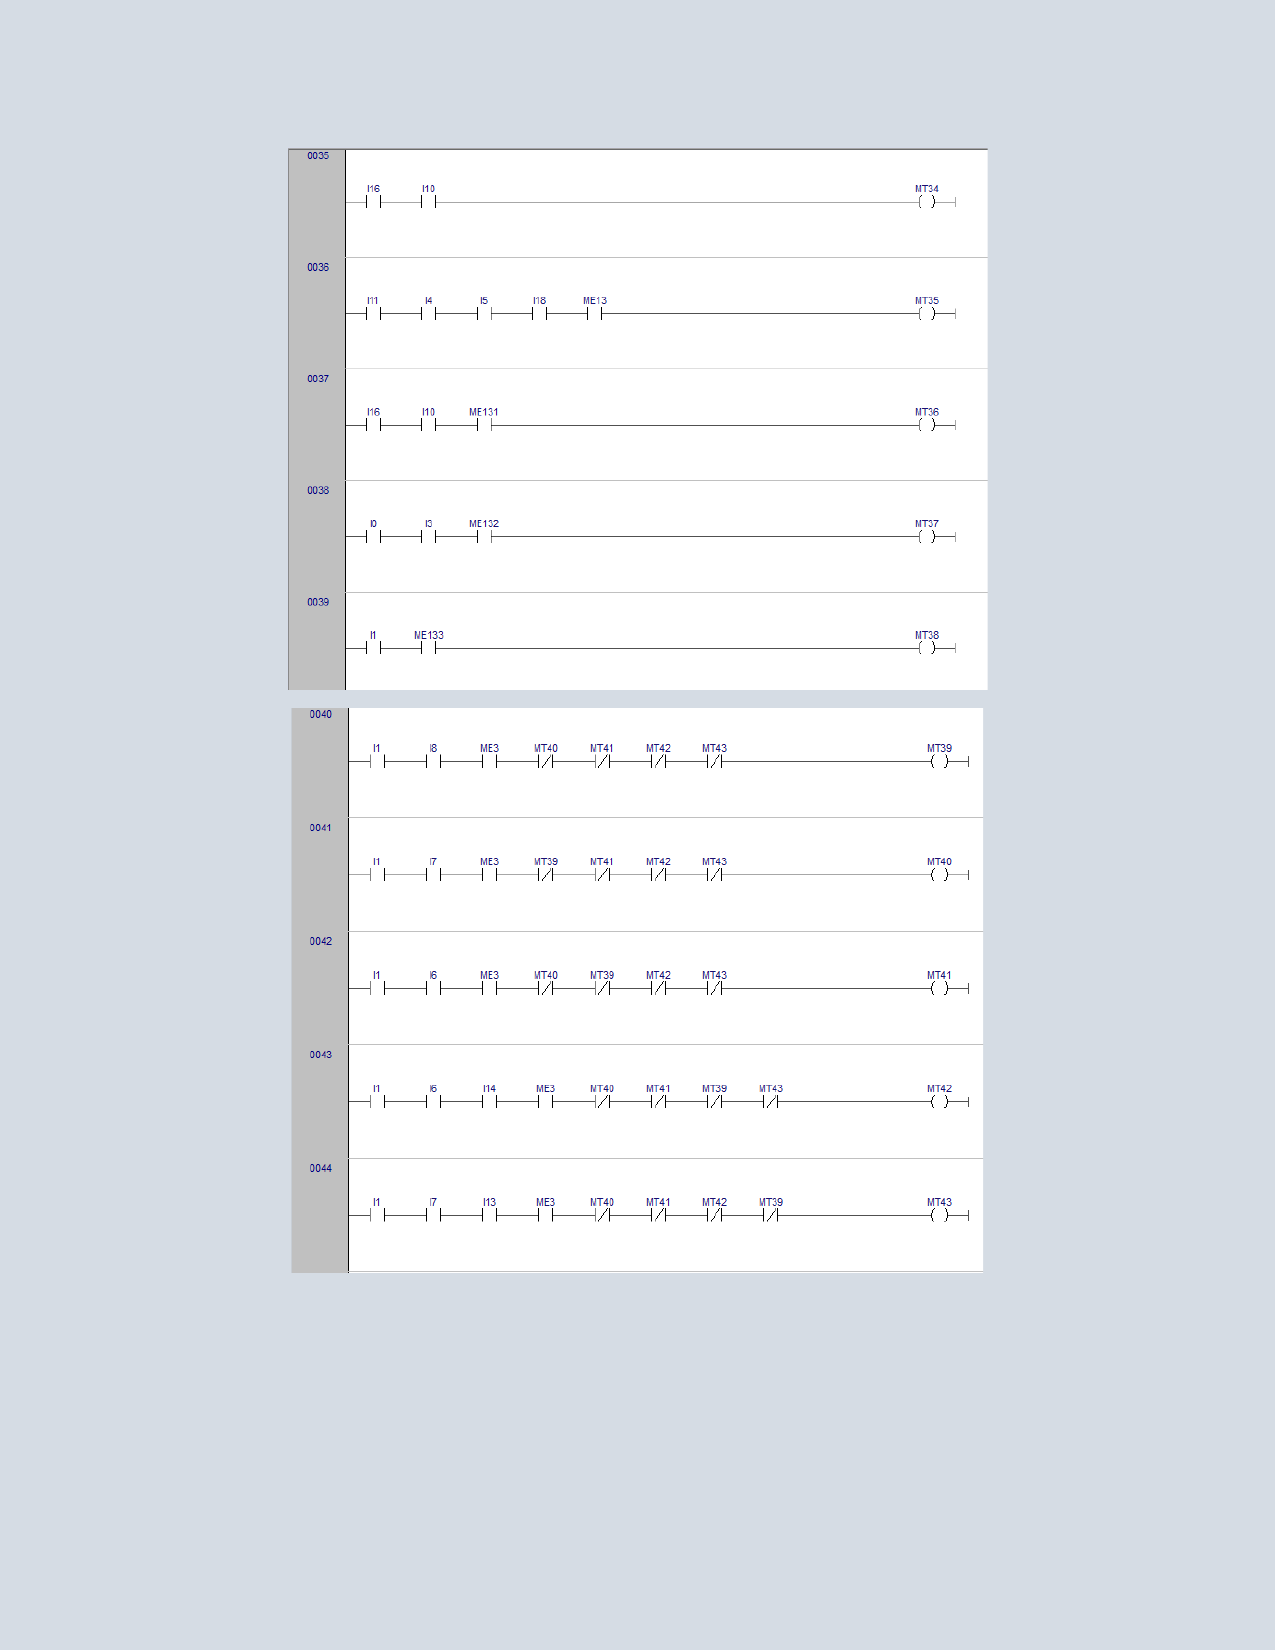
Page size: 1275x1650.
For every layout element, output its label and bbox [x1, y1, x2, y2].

picture [287, 147, 988, 690]
picture [291, 708, 984, 1273]
